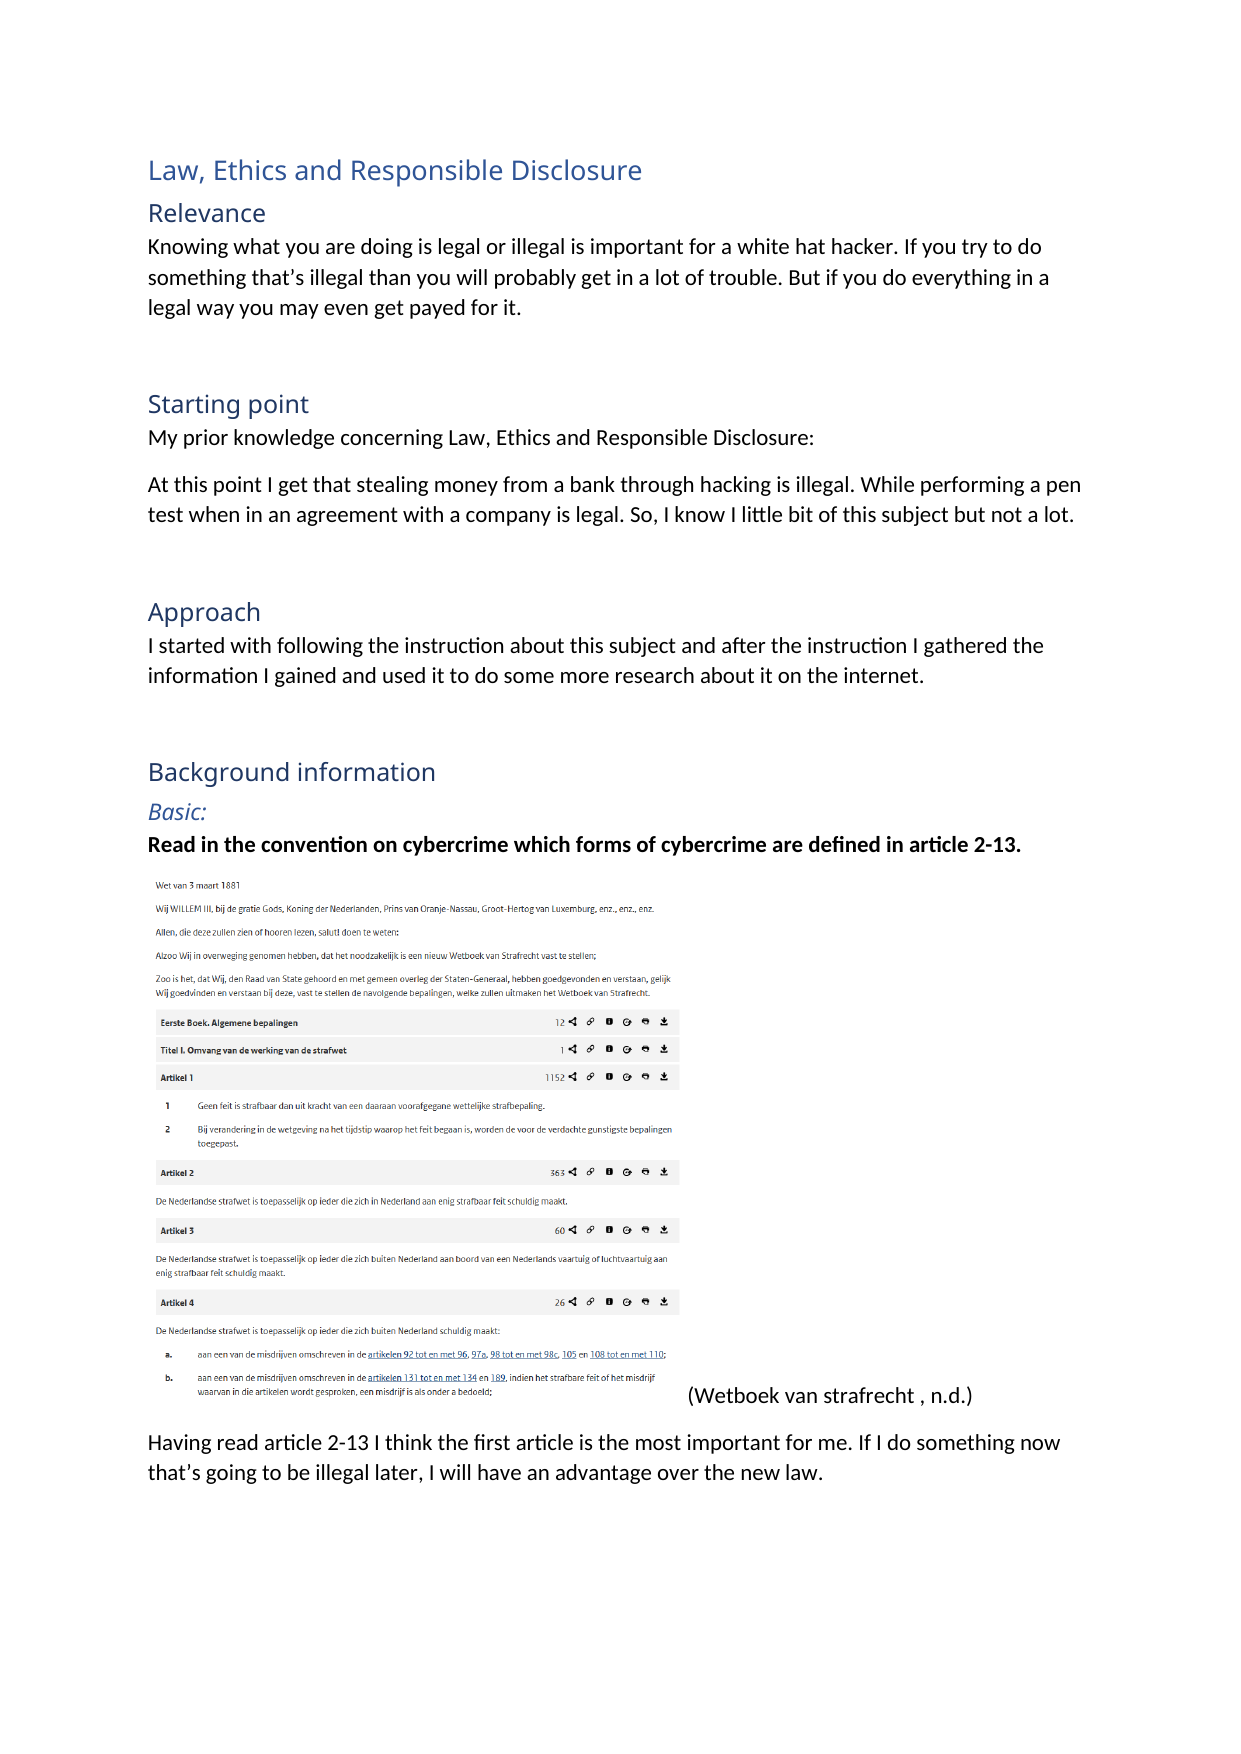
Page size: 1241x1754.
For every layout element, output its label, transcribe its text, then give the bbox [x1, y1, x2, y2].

text Having read article 2-13 I think the first article is the most important for me. If I do something now that’s going to be illegal later, I will have an advantage over the new law. [148, 1428, 1093, 1486]
subtitle Approach [148, 594, 1093, 628]
subtitle Relevance [148, 196, 1093, 230]
subtitle Starting point [148, 387, 1093, 421]
text Read in the convention on cybercrime which forms of cybercrime are defined in article 2-13. [148, 830, 1093, 858]
picture [147, 876, 682, 1404]
subtitle Law, Ethics and Responsible Disclosure [148, 152, 1093, 189]
text Knowing what you are doing is legal or illegal is important for a white hat hacker. If you try to do something that’s illegal than you will probably get in a lot of trouble. But if you do everything in a legal way you may even get payed for it. [148, 232, 1093, 321]
text I started with following the instruction about this subject and after the instruction I gathered the information I gained and used it to do some more research about it on the internet. [148, 631, 1093, 689]
text At this point I get that stealing money from a bank through hacking is illegal. While performing a pen test when in an agreement with a company is legal. So, I know I little bit of this subject but not a lot. [148, 470, 1093, 528]
subtitle Basic: [148, 796, 1093, 827]
subtitle Background information [148, 755, 1093, 789]
text My prior knowledge concerning Law, Ethics and Responsible Disclosure: [148, 423, 1093, 451]
